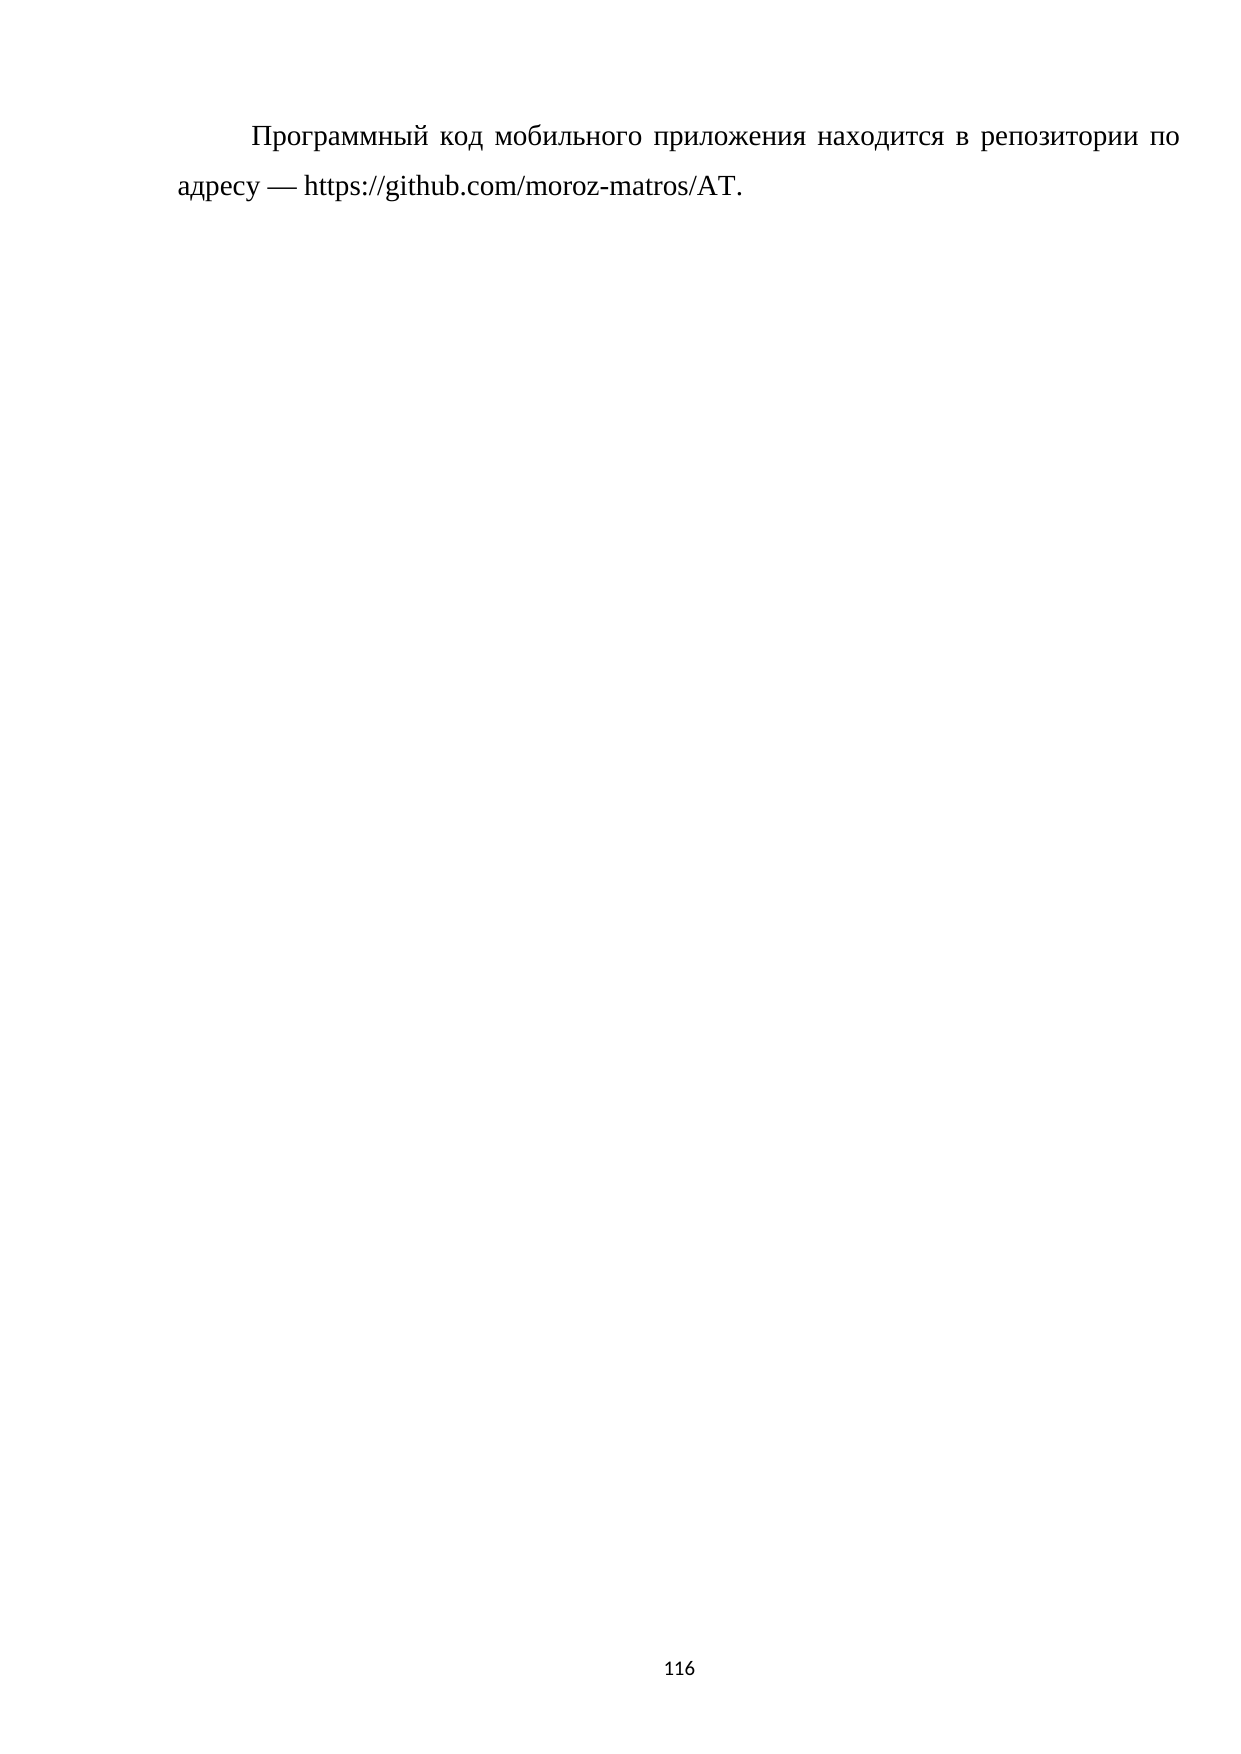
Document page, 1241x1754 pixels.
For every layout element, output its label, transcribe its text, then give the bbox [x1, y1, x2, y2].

text Программный код мобильного приложения находится в репозитории по адресу — https://github.com/moroz-matros/AT. [177, 118, 1181, 202]
